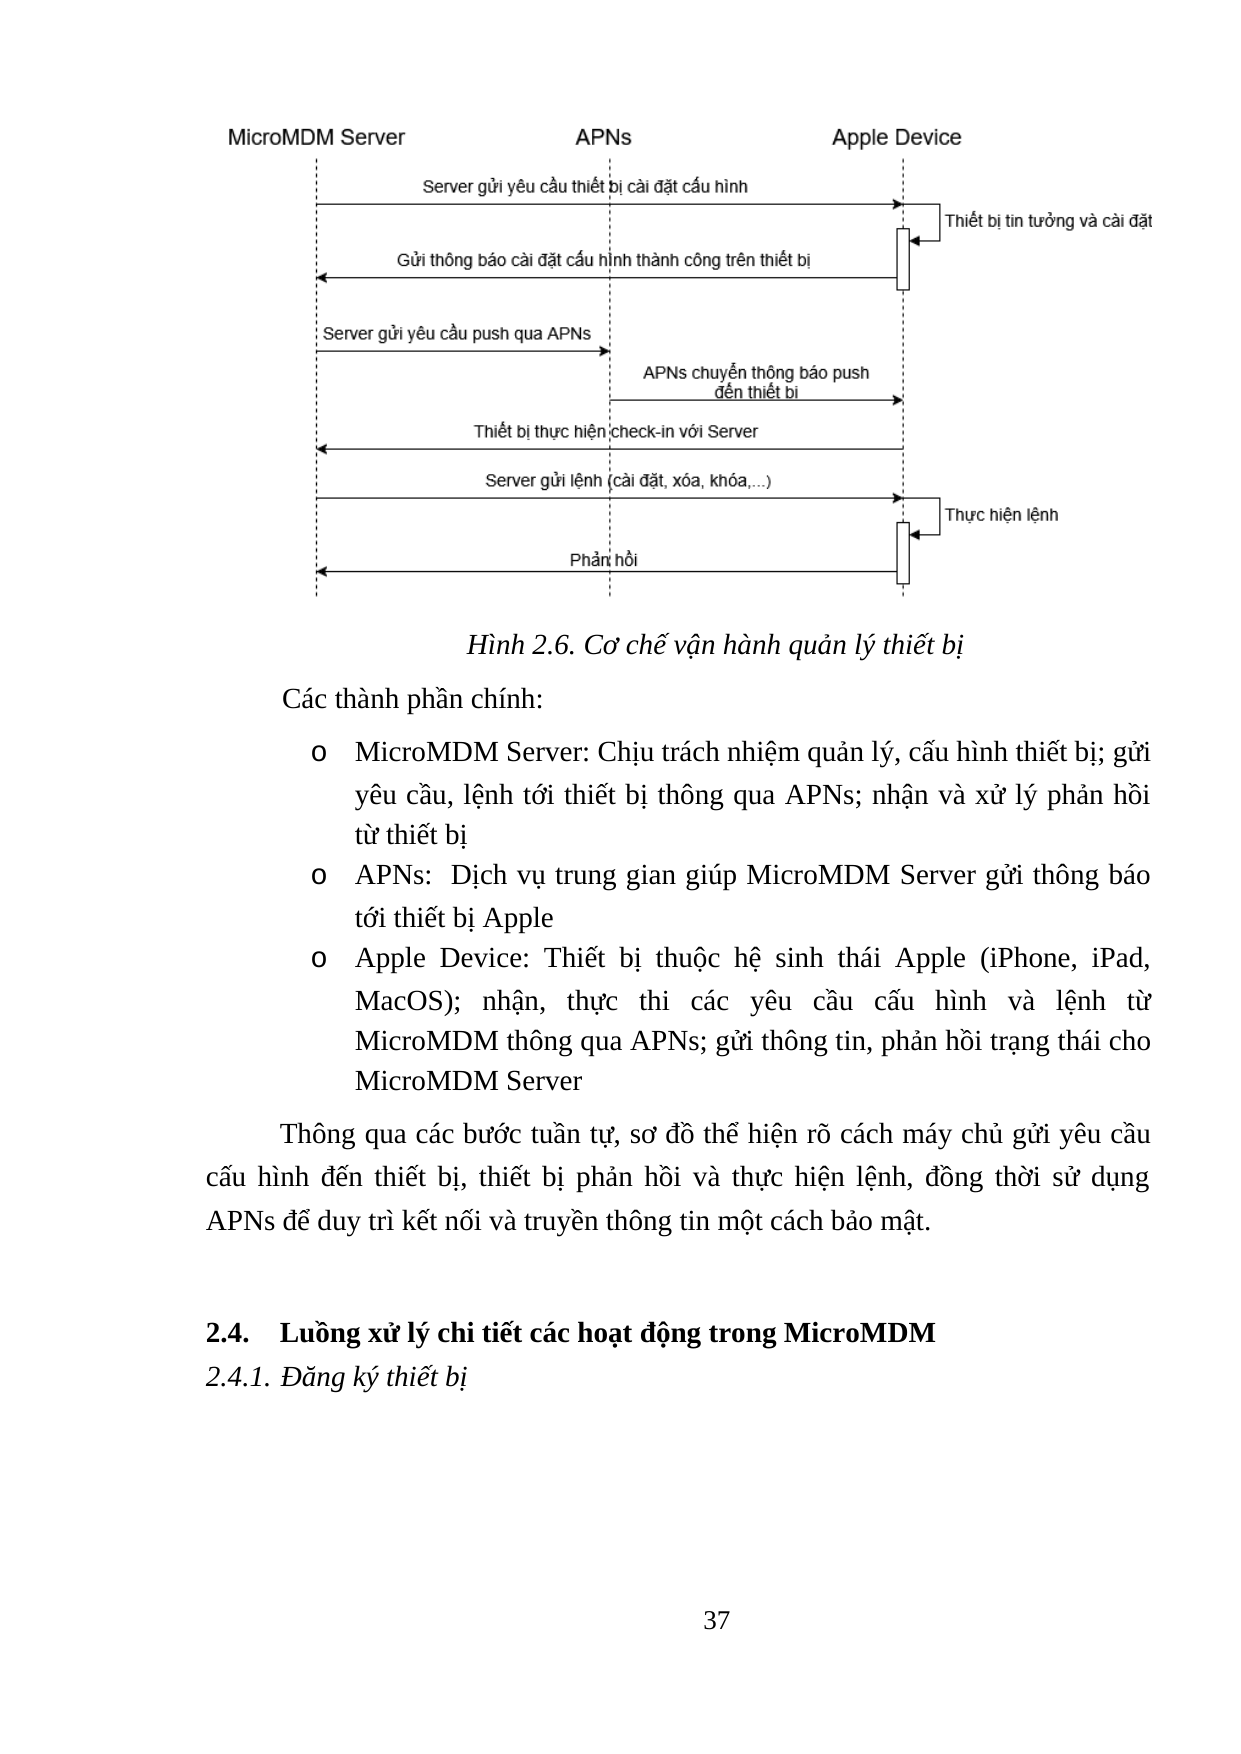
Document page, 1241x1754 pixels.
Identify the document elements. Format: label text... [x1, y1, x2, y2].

list Luồng xử lý chi tiết các hoạt động trong MicroMDM [206, 1315, 1152, 1349]
text Hình 2.6. Cơ chế vận hành quản lý thiết bị [207, 627, 1152, 661]
text Các thành phần chính: [207, 681, 1152, 715]
list Đăng ký thiết bị [206, 1359, 1152, 1392]
list Apple Device: Thiết bị thuộc hệ sinh thái Apple (iPhone, iPad, MacOS); nhận, thực thi các yêu cầu cấu hình và lệnh từ MicroMDM thông qua APNs; gửi thông tin, phản hồi trạng thái cho MicroMDM Server [310, 940, 1152, 1097]
picture [206, 118, 1152, 598]
list MicroMDM Server: Chịu trách nhiệm quản lý, cấu hình thiết bị; gửi yêu cầu, lệnh tới thiết bị thông qua APNs; nhận và xử lý phản hồi từ thiết bị [310, 734, 1152, 851]
list APNs: Dịch vụ trung gian giúp MicroMDM Server gửi thông báo tới thiết bị Apple [310, 857, 1152, 933]
text Thông qua các bước tuần tự, sơ đồ thể hiện rõ cách máy chủ gửi yêu cầu cấu hình đến thiết bị, thiết bị phản hồi và thực hiện lệnh, đồng thời sử dụng APNs để duy trì kết nối và truyền thông tin một cách bảo mật. [206, 1116, 1152, 1237]
